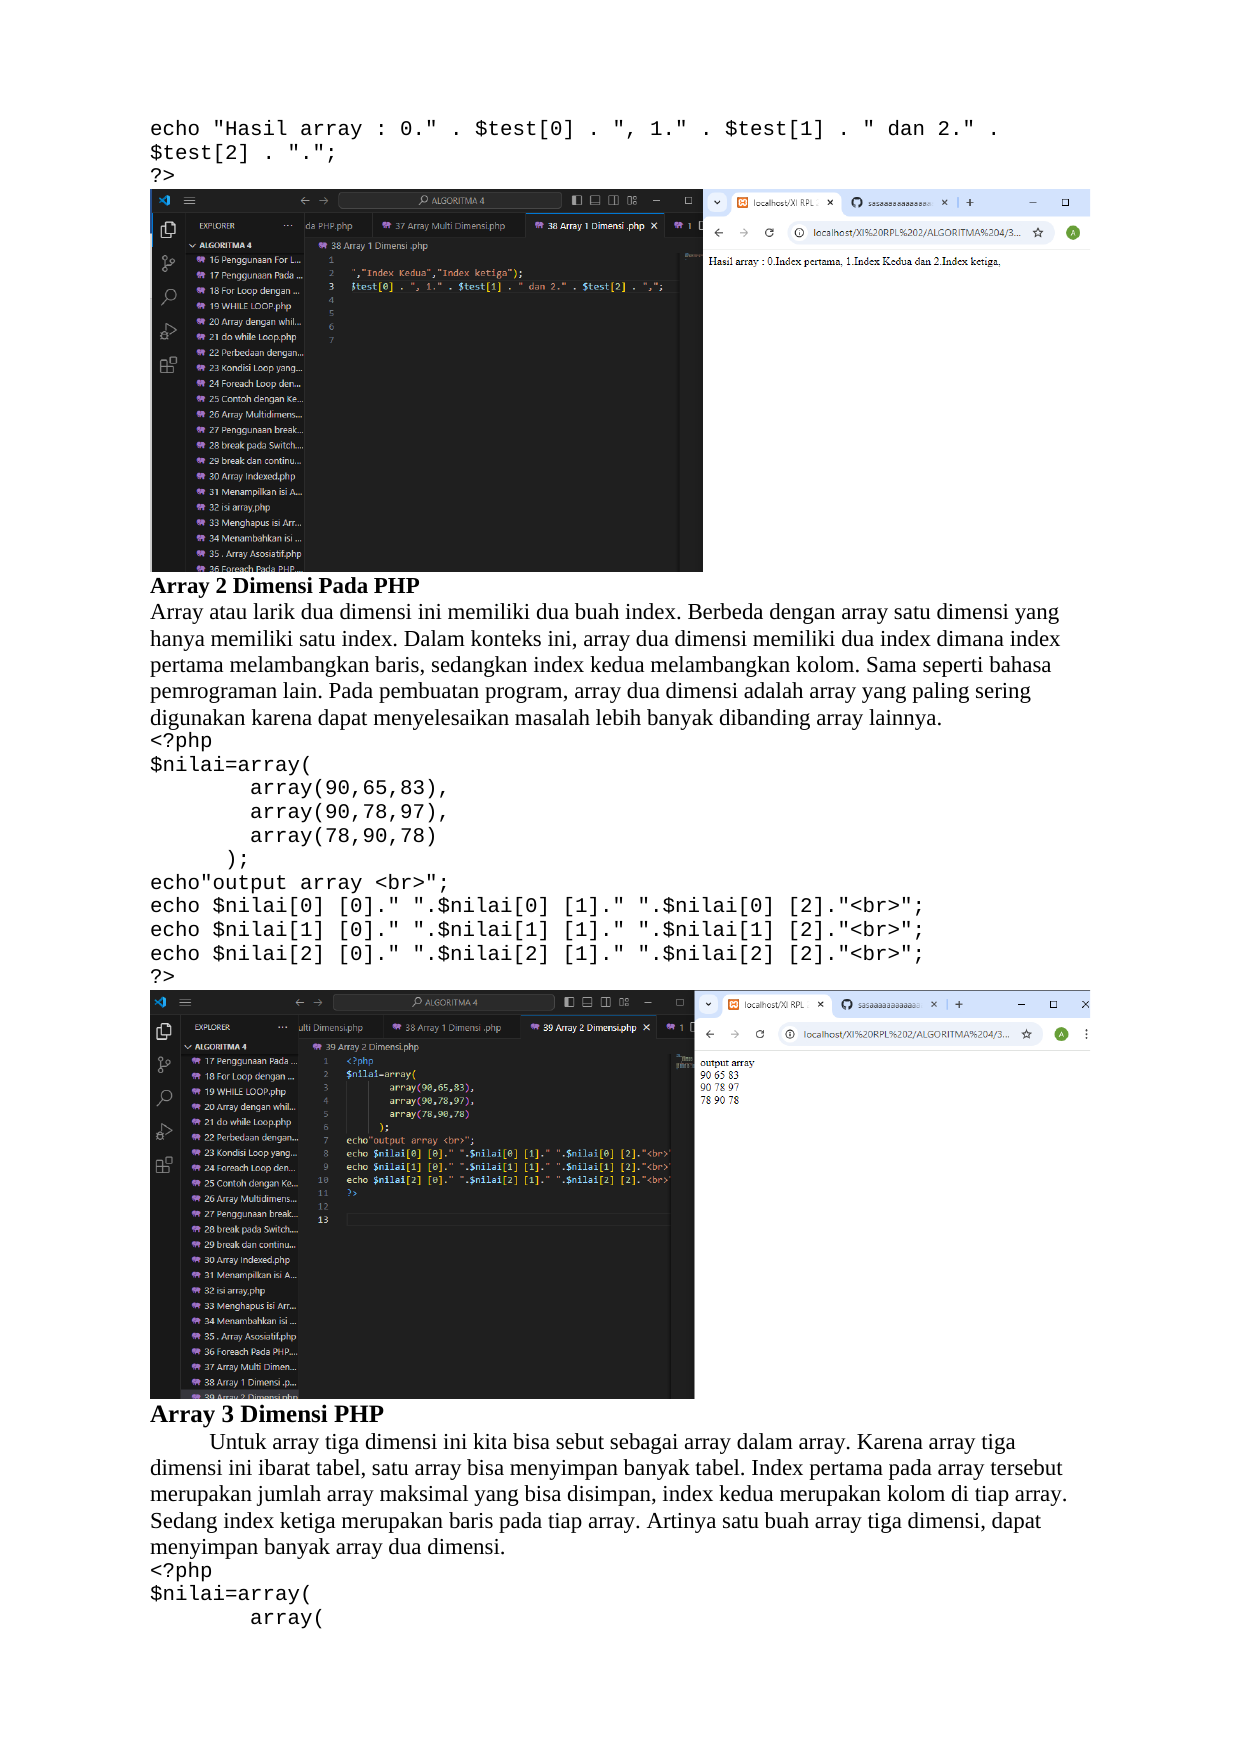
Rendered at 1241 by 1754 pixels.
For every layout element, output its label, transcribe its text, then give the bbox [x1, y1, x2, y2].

subtitle Array 3 Dimensi PHP [150, 1399, 1090, 1428]
text Array atau larik dua dimensi ini memiliki dua buah index. Berbeda dengan array satu dimensi yang hanya memiliki satu index. Dalam konteks ini, array dua dimensi memiliki dua index dimana index pertama melambangkan baris, sedangkan index kedua melambangkan kolom. Sama seperti bahasa pemrograman lain. Pada pembuatan program, array dua dimensi adalah array yang paling sering digunakan karena dapat menyelesaikan masalah lebih banyak dibanding array lainnya. <?php [150, 598, 1090, 754]
text echo $nilai[0] [0]." ".$nilai[0] [1]." ".$nilai[0] [2]."<br>"; [150, 896, 1090, 919]
text ?> [150, 966, 1090, 990]
text array(90,65,83), [150, 777, 1090, 801]
text echo"output array <br>"; [150, 872, 1090, 896]
text echo $nilai[1] [0]." ".$nilai[1] [1]." ".$nilai[1] [2]."<br>"; [150, 919, 1090, 943]
text array(90,78,97), [150, 801, 1090, 824]
text Untuk array tiga dimensi ini kita bisa sebut sebagai array dalam array. Karena array tiga dimensi ini ibarat tabel, satu array bisa menyimpan banyak tabel. Index pertama pada array tersebut merupakan jumlah array maksimal yang bisa disimpan, index kedua merupakan kolom di tiap array. Sedang index ketiga merupakan baris pada tiap array. Artinya satu buah array tiga dimensi, dapat menyimpan banyak array dua dimensi. <?php [150, 1428, 1090, 1583]
text array(78,90,78) [150, 824, 1090, 848]
text echo "Hasil array : 0." . $test[0] . ", 1." . $test[1] . " dan 2." . $test[2] . "."; [150, 118, 1090, 165]
text ?> [150, 165, 1090, 189]
text ); [150, 848, 1090, 872]
text $nilai=array( [150, 754, 1090, 777]
text echo $nilai[2] [0]." ".$nilai[2] [1]." ".$nilai[2] [2]."<br>"; [150, 943, 1090, 966]
subtitle Array 2 Dimensi Pada PHP [150, 572, 1090, 598]
picture [150, 189, 1091, 572]
picture [150, 990, 1091, 1399]
text array( [150, 1607, 1090, 1631]
text $nilai=array( [150, 1583, 1090, 1607]
